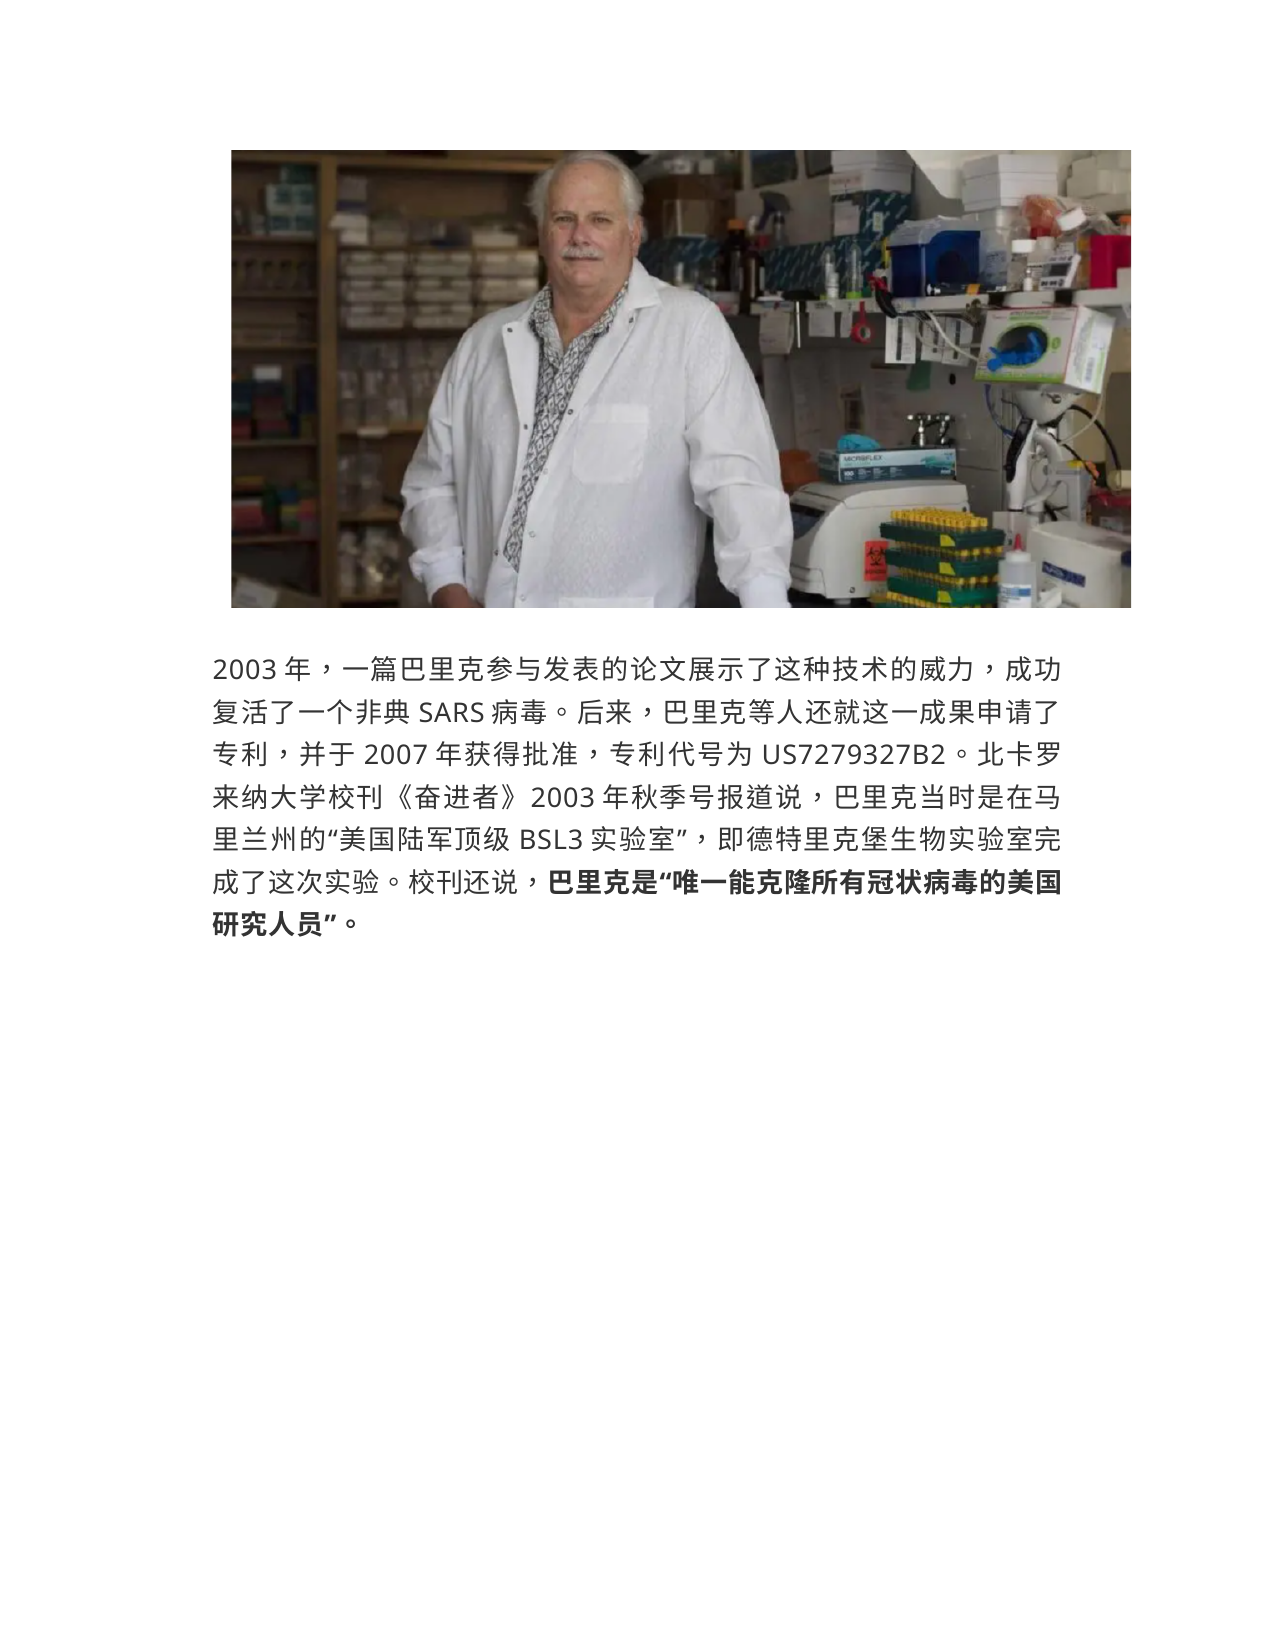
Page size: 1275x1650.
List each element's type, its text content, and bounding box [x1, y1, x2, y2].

picture [231, 150, 1132, 608]
text 2003年，一篇巴里克参与发表的论文展示了这种技术的威力，成功复活了一个非典SARS病毒。后来，巴里克等人还就这一成果申请了专利，并于2007年获得批准，专利代号为US7279327B2。北卡罗来纳大学校刊《奋进者》2003年秋季号报道说，巴里克当时是在马里兰州的“美国陆军顶级BSL3实验室”，即德特里克堡生物实验室完成了这次实验。校刊还说，巴里克是“唯一能克隆所有冠状病毒的美国研究人员”。 [212, 645, 1062, 942]
